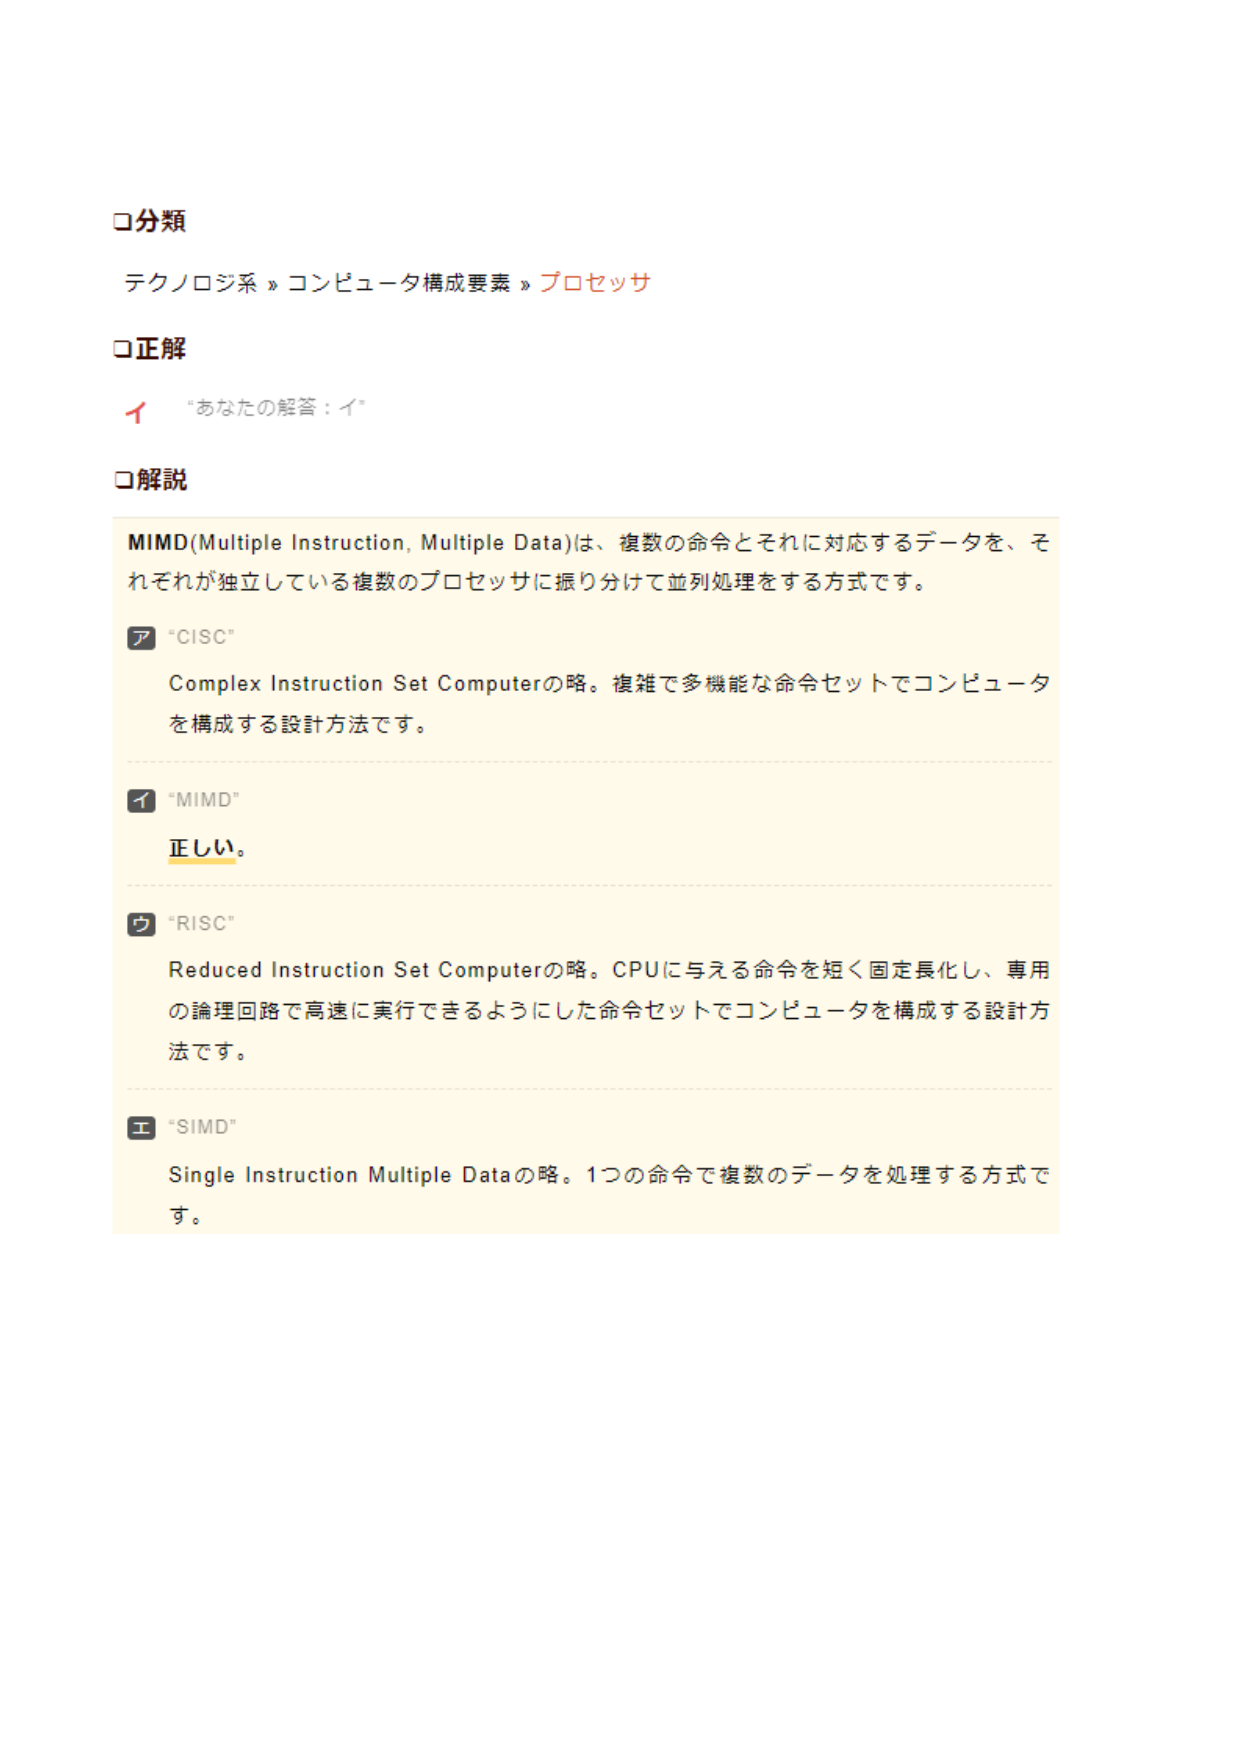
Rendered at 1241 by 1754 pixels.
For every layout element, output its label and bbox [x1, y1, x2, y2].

picture [112, 202, 1027, 435]
picture [112, 464, 1060, 1234]
